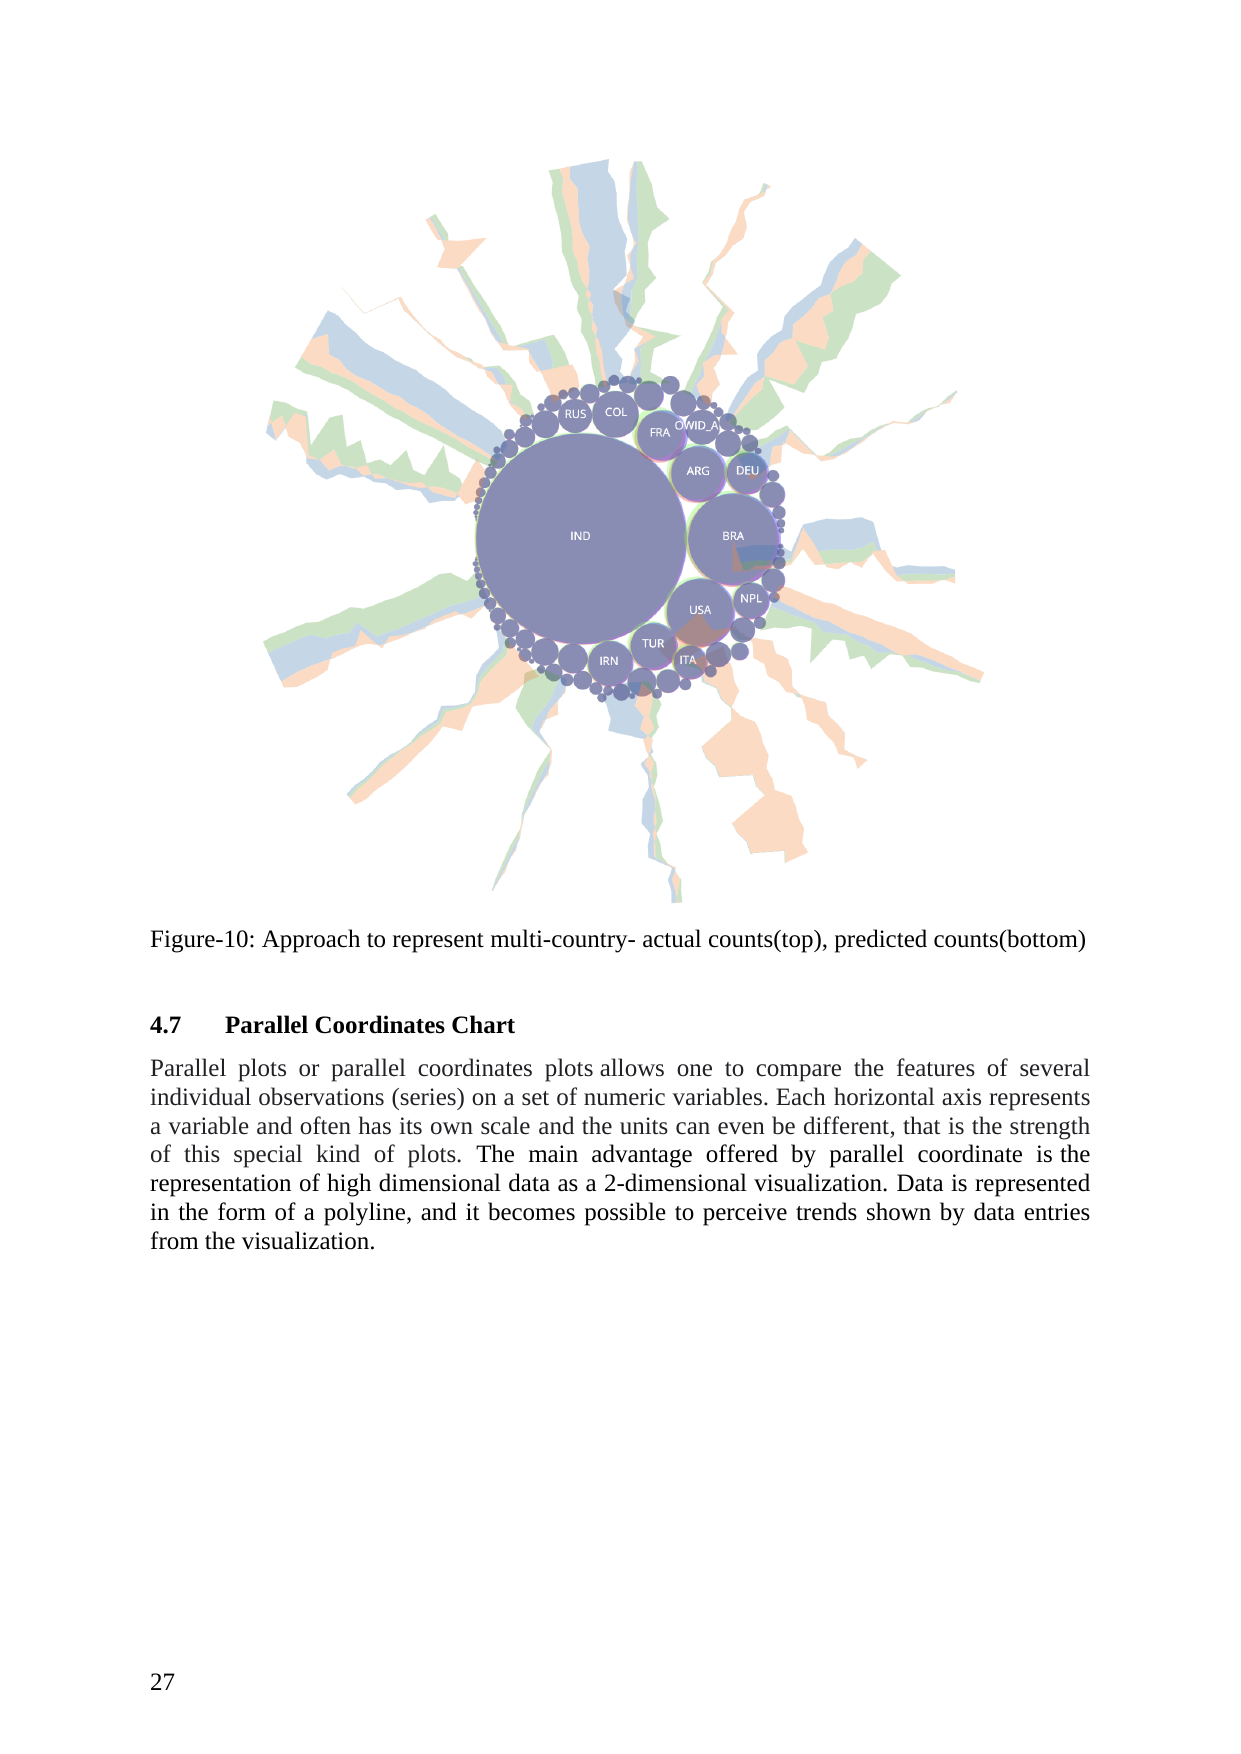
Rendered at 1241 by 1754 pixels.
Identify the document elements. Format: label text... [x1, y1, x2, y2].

text Parallel plots or parallel coordinates plots allows one to compare the features of several individual observations (series) on a set of numeric variables. Each horizontal axis represents a variable and often has its own scale and the units can even be different, that is the strength of this special kind of plots. The main advantage offered by parallel coordinate is the representation of high dimensional data as a 2-dimensional visualization. Data is represented in the form of a polyline, and it becomes possible to perceive trends shown by data entries from the visualization. [376, 1197, 1090, 1254]
picture [247, 150, 993, 910]
text Figure-10: Approach to represent multi-country- actual counts(top), predicted counts(bottom) [150, 924, 1090, 953]
text 4.7 Parallel Coordinates Chart [150, 1010, 1090, 1039]
